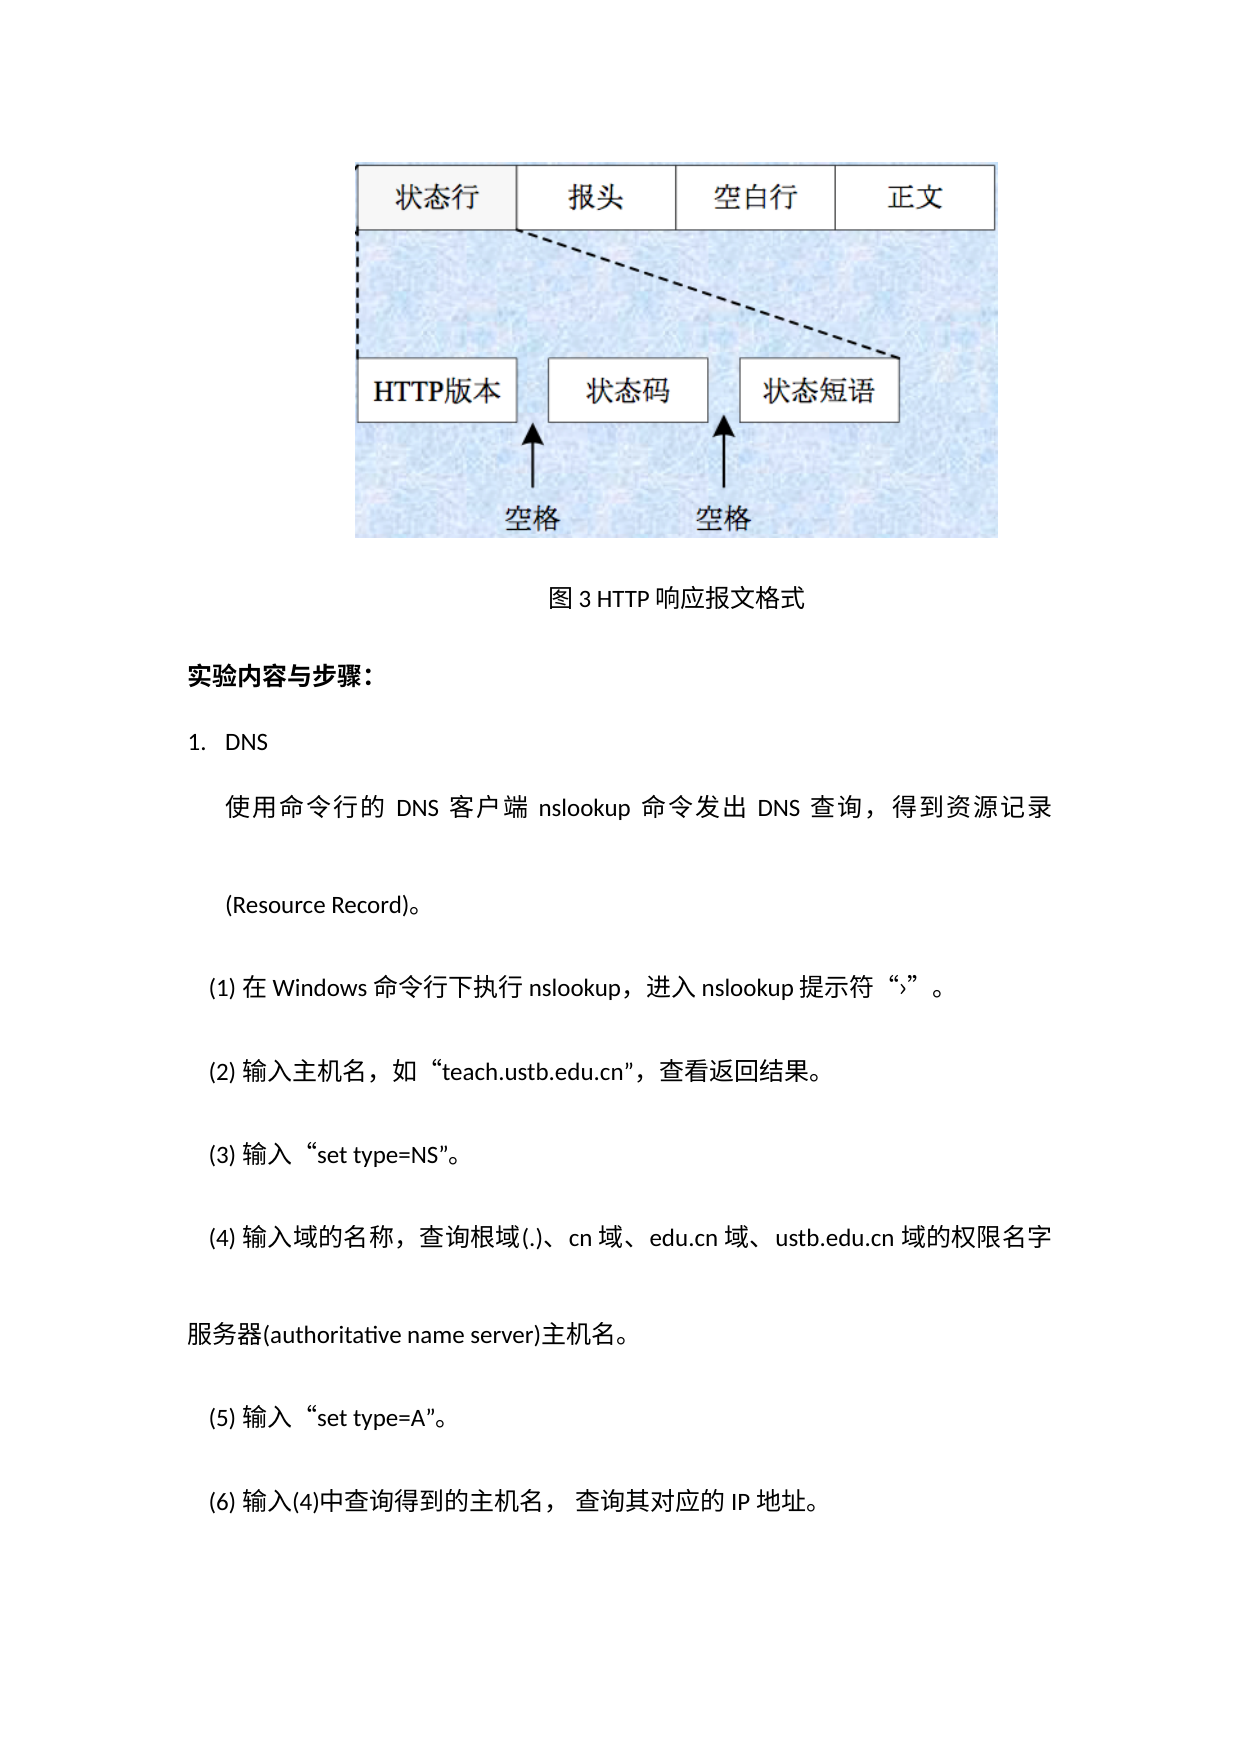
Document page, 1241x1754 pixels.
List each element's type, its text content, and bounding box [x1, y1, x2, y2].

picture [355, 162, 998, 538]
text (3) 输入“set type=NS”。 [187, 1120, 1053, 1185]
list DNS [187, 725, 1053, 758]
table_cell 图3 HTTP响应报文格式 [232, 565, 1121, 642]
text 实验内容与步骤： [187, 642, 1053, 707]
text (2) 输入主机名，如“teach.ustb.edu.cn”，查看返回结果。 [187, 1037, 1053, 1102]
list 使用命令行的 DNS 客户端 nslookup 命令发出 DNS 查询，得到资源记录(Resource Record)。 [225, 773, 1053, 935]
text (5) 输入“set type=A”。 [187, 1383, 1053, 1448]
text (6) 输入(4)中查询得到的主机名， 查询其对应的 IP 地址。 [187, 1467, 1053, 1532]
text (1) 在 Windows 命令行下执行 nslookup，进入 nslookup 提示符“›”。 [187, 953, 1053, 1018]
table_cell [232, 162, 1121, 564]
text (4) 输入域的名称，查询根域(.)、cn 域、edu.cn 域、ustb.edu.cn 域的权限名字服务器(authoritative name server)主机名。 [187, 1203, 1053, 1365]
